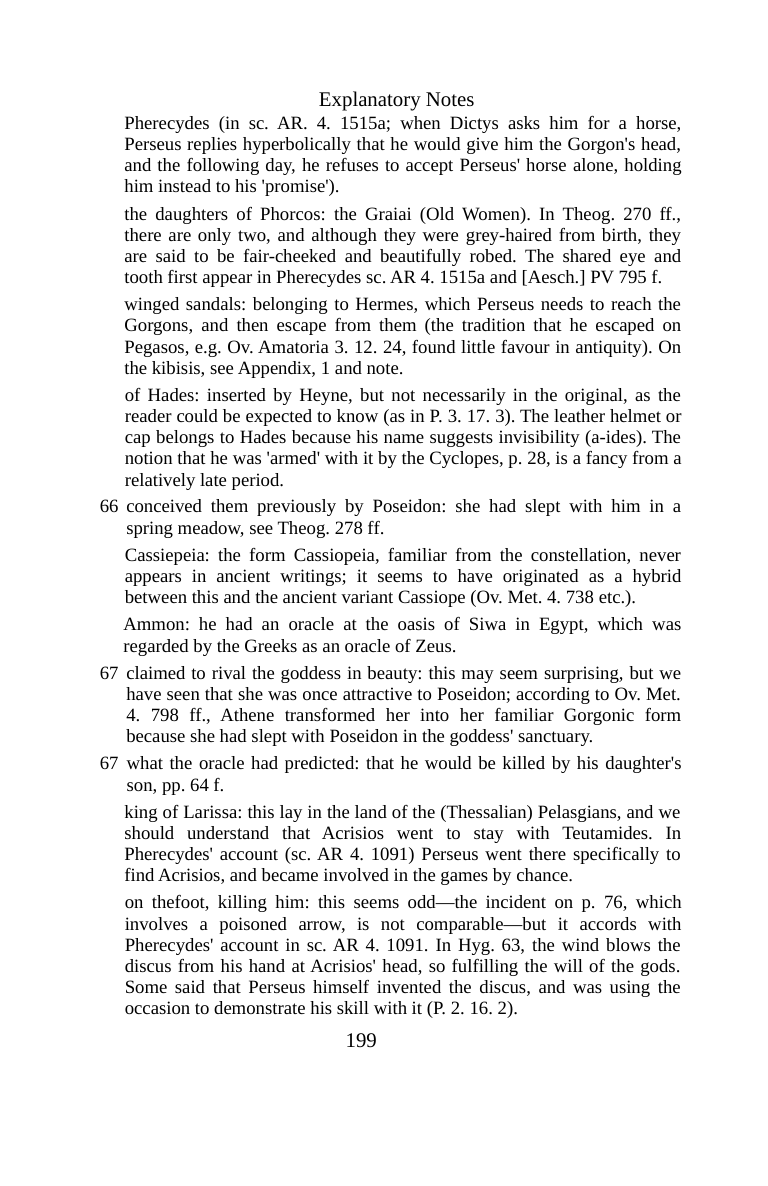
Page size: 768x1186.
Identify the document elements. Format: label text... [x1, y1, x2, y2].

list conceived them previously by Poseidon: she had slept with him in a spring meadow, see Theog. 278 ff. [99, 496, 682, 538]
text Cassiepeia: the form Cassiopeia, familiar from the constellation, never appears in ancient writings; it seems to have originated as a hybrid between this and the ancient variant Cassiope (Ov. Met. 4. 738 etc.). [124, 544, 682, 608]
text king of Larissa: this lay in the land of the (Thessalian) Pelasgians, and we should understand that Acrisios went to stay with Teutamides. In Pherecydes' account (sc. AR 4. 1091) Perseus went there specifically to find Acrisios, and became involved in the games by chance. [124, 801, 682, 886]
list what the oracle had predicted: that he would be killed by his daughter's son, pp. 64 f. [99, 753, 682, 795]
text of Hades: inserted by Heyne, but not necessarily in the original, as the reader could be expected to know (as in P. 3. 17. 3). The leather helmet or cap belongs to Hades because his name suggests invisibility (a-ides). The notion that he was 'armed' with it by the Cyclopes, p. 28, is a fancy from a relatively late period. [124, 384, 682, 490]
text winged sandals: belonging to Hermes, which Perseus needs to reach the Gorgons, and then escape from them (the tradition that he escaped on Pegasos, e.g. Ov. Amatoria 3. 12. 24, found little favour in antiquity). On the kibisis, see Appendix, 1 and note. [124, 294, 682, 378]
text the daughters of Phorcos: the Graiai (Old Women). In Theog. 270 ff., there are only two, and although they were grey-haired from birth, they are said to be fair-cheeked and beautifully robed. The shared eye and tooth first appear in Pherecydes sc. AR 4. 1515a and [Aesch.] PV 795 f. [124, 203, 682, 288]
text Ammon: he had an oracle at the oasis of Siwa in Egypt, which was regarded by the Greeks as an oracle of Zeus. [123, 614, 682, 656]
text Pherecydes (in sc. AR. 4. 1515a; when Dictys asks him for a horse, Perseus replies hyperbolically that he would give him the Gorgon's head, and the following day, he refuses to accept Perseus' horse alone, holding him instead to his 'promise'). [124, 112, 682, 197]
list claimed to rival the goddess in beauty: this may seem surprising, but we have seen that she was once attractive to Poseidon; according to Ov. Met. 4. 798 ff., Athene transformed her into her familiar Gorgonic form because she had slept with Poseidon in the goddess' sanctuary. [99, 662, 682, 747]
text on thefoot, killing him: this seems odd—the incident on p. 76, which involves a poisoned arrow, is not comparable—but it accords with Pherecydes' account in sc. AR 4. 1091. In Hyg. 63, the wind blows the discus from his hand at Acrisios' head, so fulfilling the will of the gods. Some said that Perseus himself invented the discus, and was using the occasion to demonstrate his skill with it (P. 2. 16. 2). [124, 892, 682, 1019]
